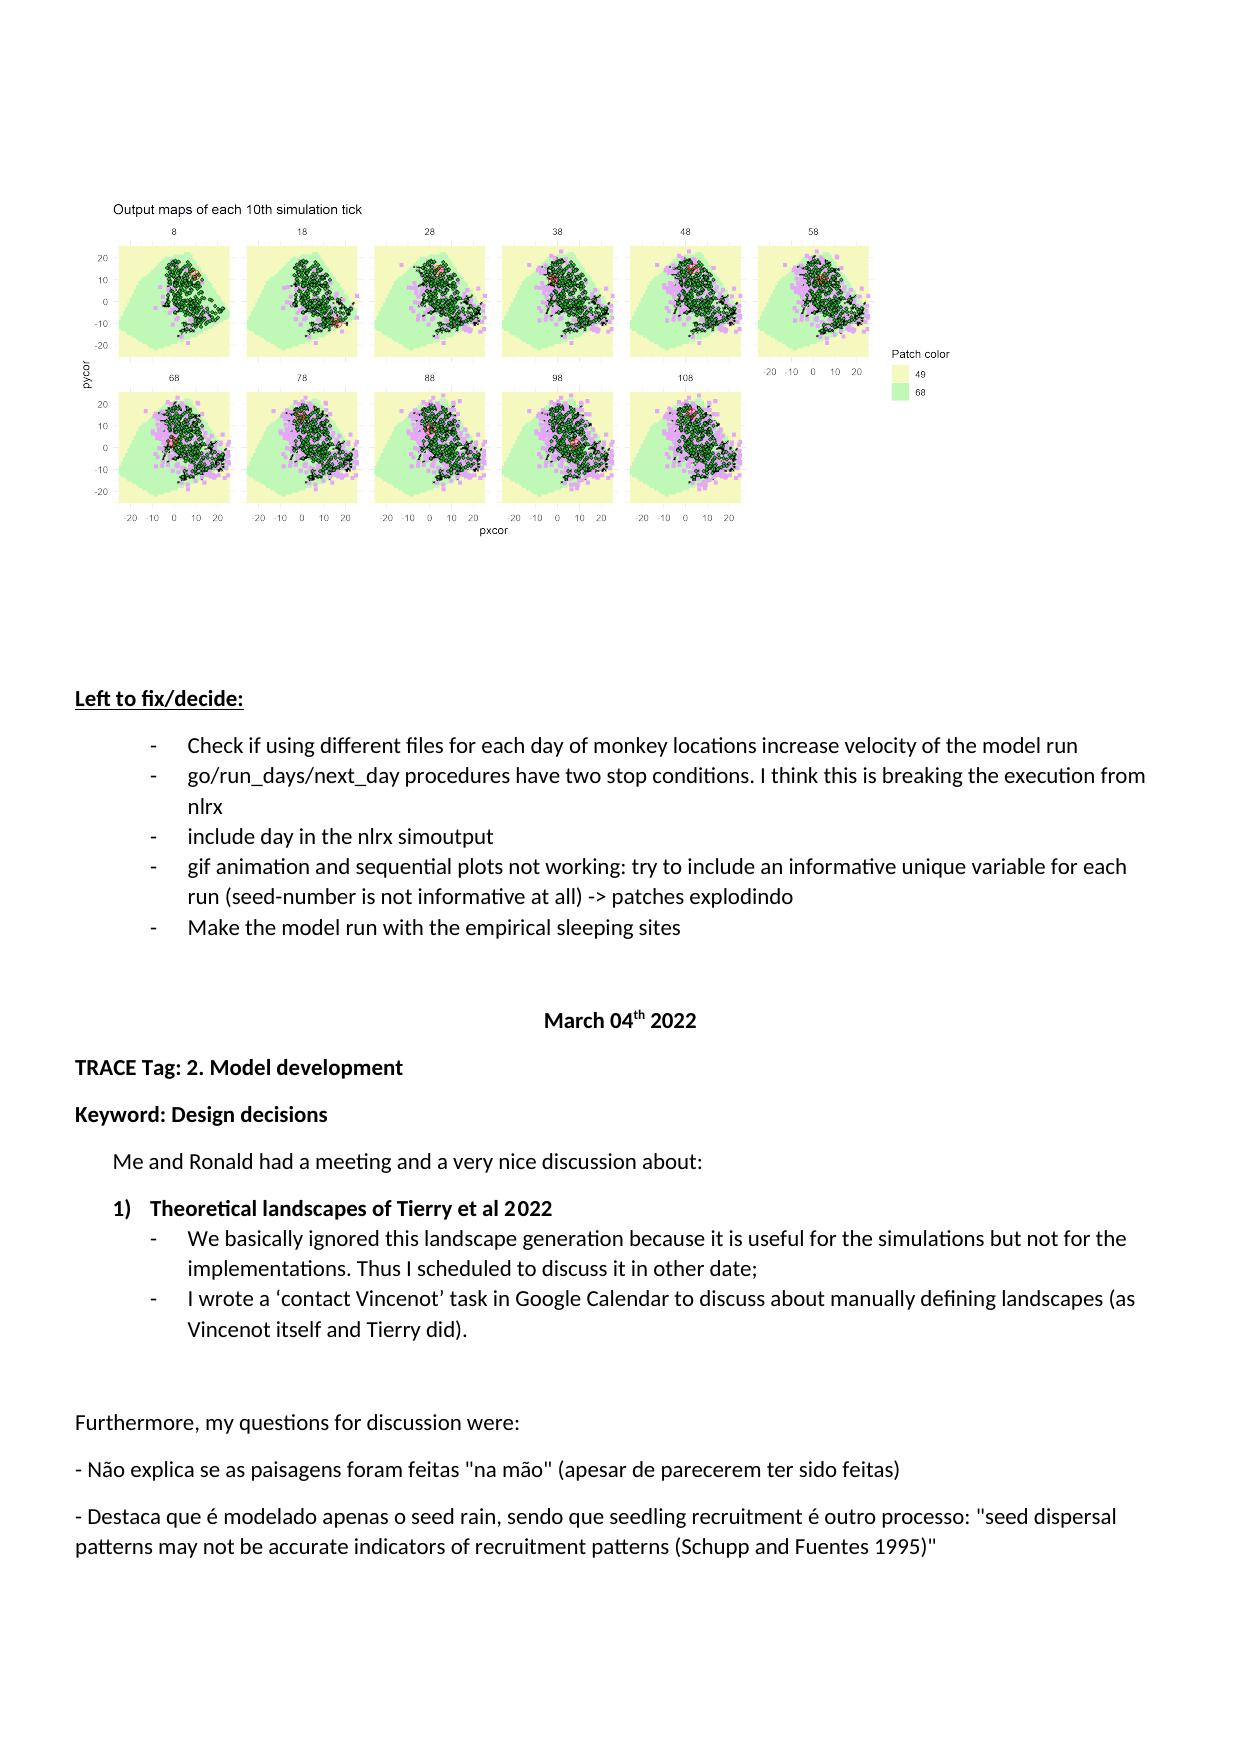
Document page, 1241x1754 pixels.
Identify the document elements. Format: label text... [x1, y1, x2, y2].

list gif animation and sequential plots not working: try to include an informative unique variable for each run (seed-number is not informative at all) -> patches explodindo [150, 852, 1165, 911]
list Make the model run with the empirical sleeping sites [150, 913, 1165, 941]
text Me and Ronald had a meeting and a very nice discussion about: [75, 1147, 1165, 1175]
text Furthermore, my questions for discussion were: [75, 1408, 1165, 1437]
list Check if using different files for each day of monkey locations increase velocity of the model run [150, 731, 1165, 759]
list include day in the nlrx simoutput [150, 822, 1165, 850]
text TRACE Tag: 2. Model development [75, 1053, 1165, 1081]
text - Destaca que é modelado apenas o seed rain, sendo que seedling recruitment é outro processo: "seed dispersal patterns may not be accurate indicators of recruitment patterns (Schupp and Fuentes 1995)" [75, 1502, 1165, 1561]
list go/run_days/next_day procedures have two stop conditions. I think this is breaking the execution from nlrx [150, 762, 1165, 820]
list Theoretical landscapes of Tierry et al 2 022 [112, 1194, 1165, 1222]
text Keyword: Design decisions [75, 1100, 1165, 1128]
list We basically ignored this landscape generation because it is useful for the simulations but not for the implementations. Thus I scheduled to discuss it in other date; [150, 1224, 1165, 1282]
text - Não explica se as paisagens foram feitas "na mão" (apesar de parecerem ter sido feitas) [75, 1455, 1165, 1483]
text March 04th 2022 [75, 1006, 1165, 1034]
list I wrote a ‘contact Vincenot’ task in Google Calendar to discuss about manually defining landscapes (as Vincenot itself and Tierry did). [150, 1284, 1165, 1343]
text Left to fix/decide: [75, 684, 1165, 713]
picture [75, 75, 961, 666]
